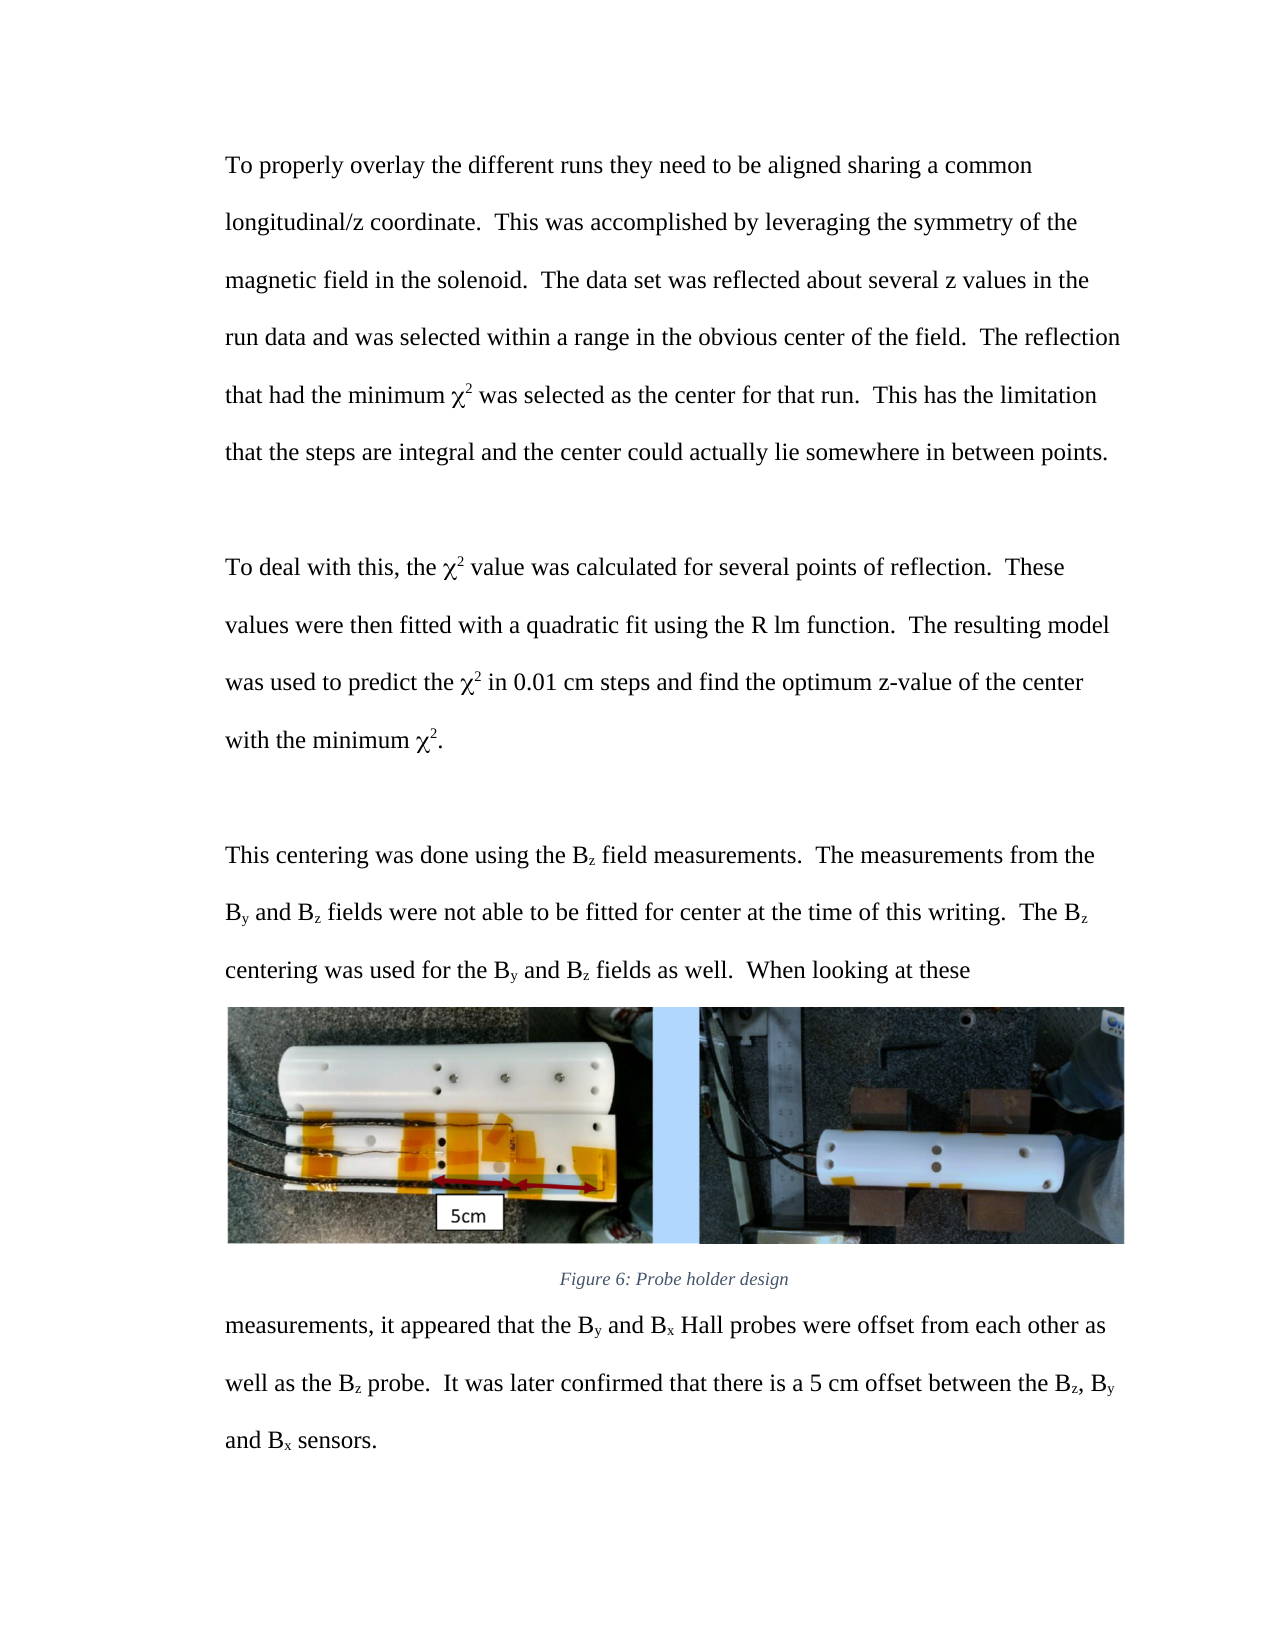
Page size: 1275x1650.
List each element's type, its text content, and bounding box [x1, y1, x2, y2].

text To properly overlay the different runs they need to be aligned sharing a common longitudinal/z coordinate. This was accomplished by leveraging the symmetry of the magnetic field in the solenoid. The data set was reflected about several z values in the run data and was selected within a range in the obvious center of the field. The reflection that had the minimum 2 was selected as the center for that run. This has the limitation that the steps are integral and the center could actually lie somewhere in between points. [225, 150, 1125, 466]
text Figure 6: Probe holder design [225, 1268, 1125, 1289]
text To deal with this, the 2 value was calculated for several points of reflection. These values were then fitted with a quadratic fit using the R lm function. The resulting model was used to predict the 2 in 0.01 cm steps and find the optimum z-value of the center with the minimum 2. [225, 552, 1125, 754]
text This centering was done using the Bz field measurements. The measurements from the By and Bz fields were not able to be fitted for center at the time of this writing. The Bz centering was used for the By and Bz fields as well. When looking at these [225, 840, 1125, 1007]
text measurements, it appeared that the By and Bx Hall probes were offset from each other as well as the Bz probe. It was later confirmed that there is a 5 cm offset between the Bz, By and Bx sensors. [225, 1310, 1125, 1454]
picture [225, 1007, 1125, 1244]
